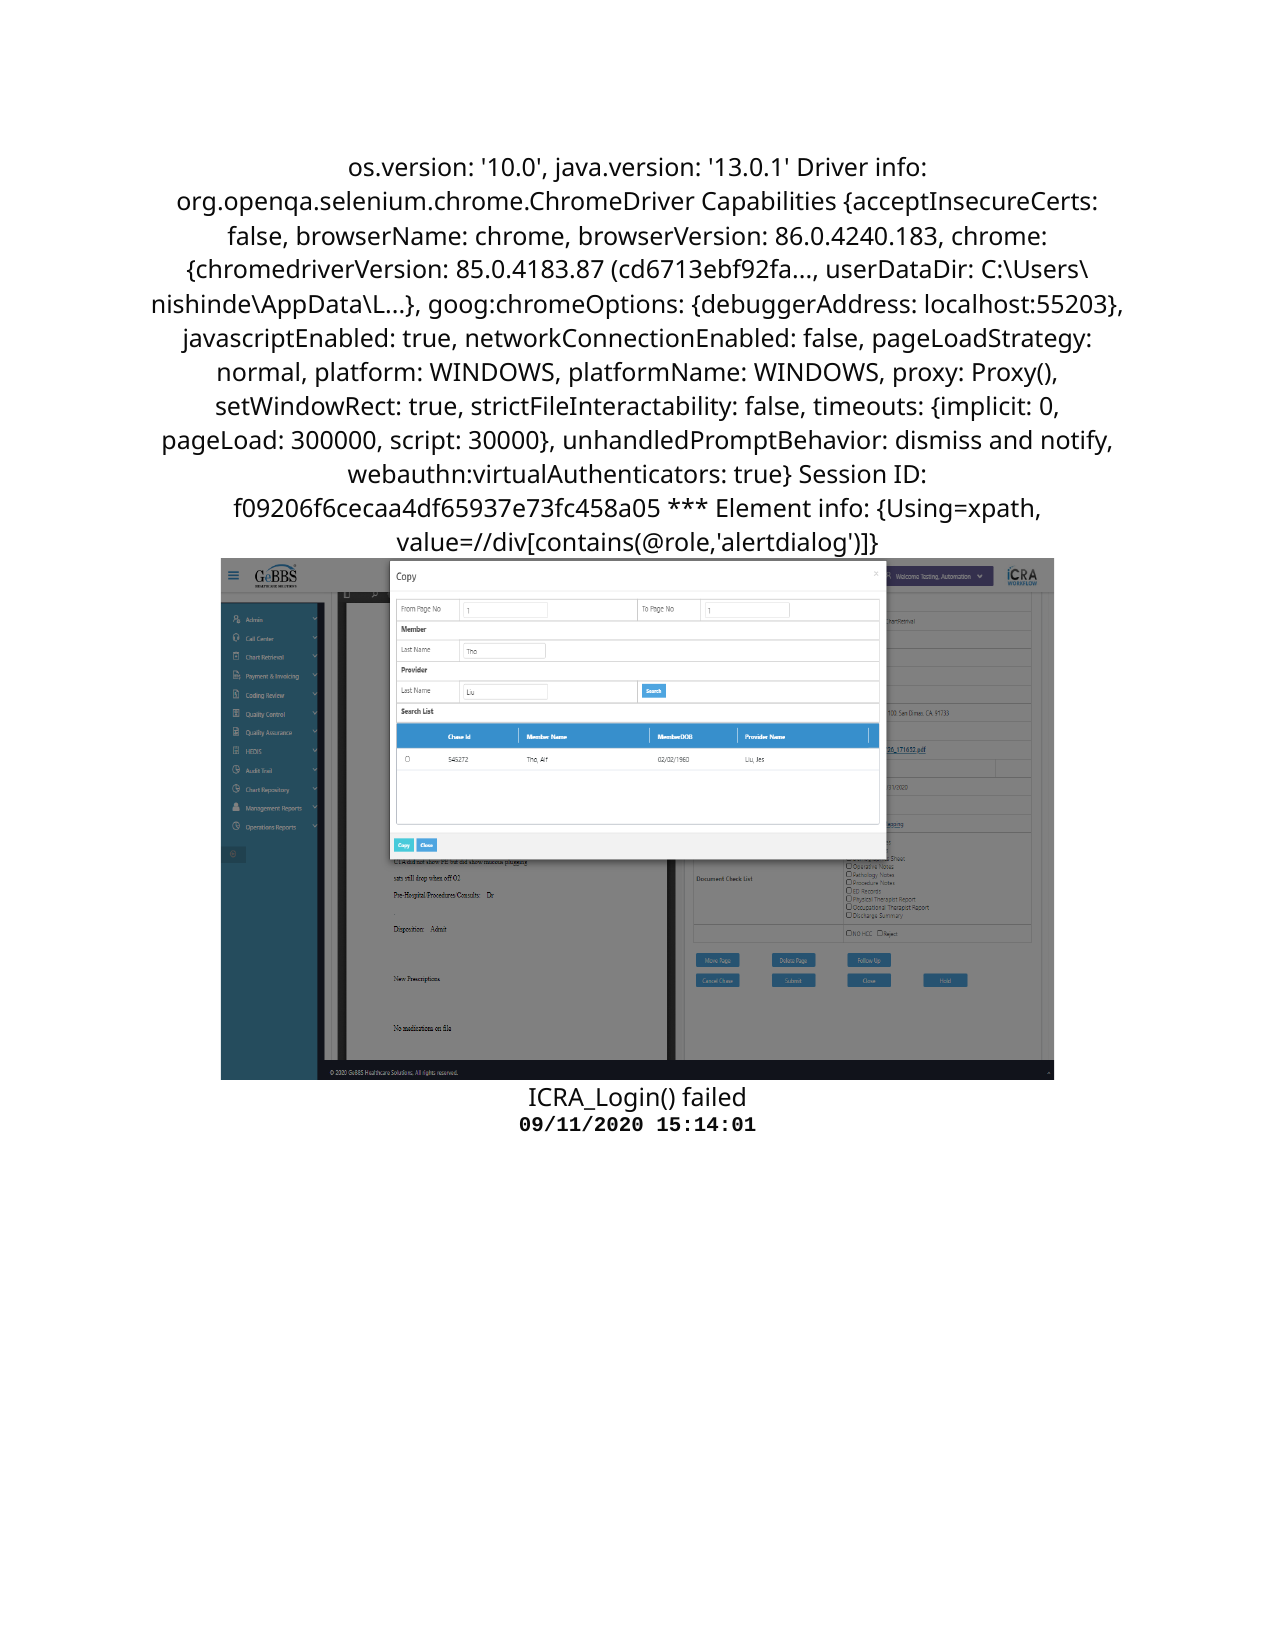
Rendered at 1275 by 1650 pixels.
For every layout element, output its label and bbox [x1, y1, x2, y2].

picture [220, 558, 1055, 1080]
text [150, 150, 1125, 1137]
